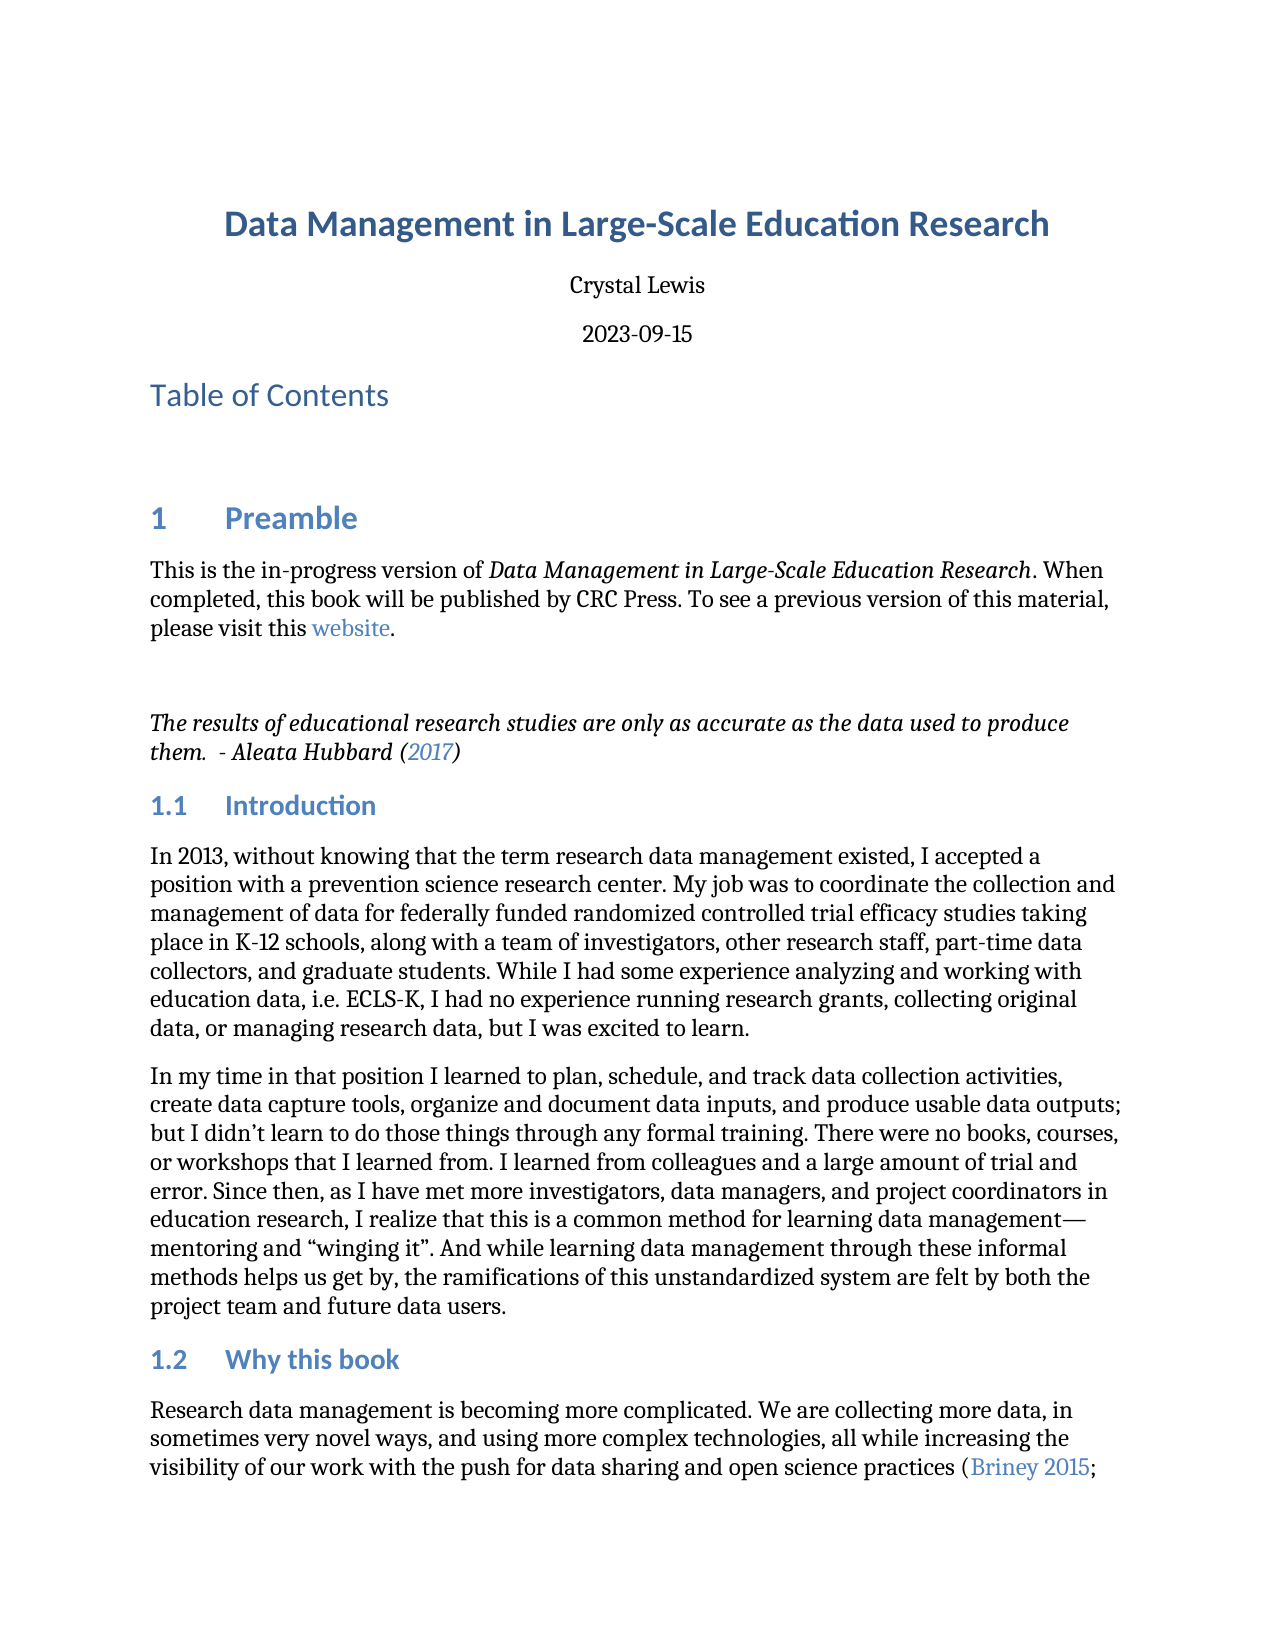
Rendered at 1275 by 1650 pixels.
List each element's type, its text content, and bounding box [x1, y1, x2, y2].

text 2023-09-15 [150, 320, 1125, 349]
subtitle 1.1 Introduction [150, 787, 1125, 823]
title Data Management in Large-Scale Education Research [150, 200, 1125, 246]
text Crystal Lewis [150, 271, 1125, 299]
text In 2013, without knowing that the term research data management existed, I accepted a position with a prevention science research center. My job was to coordinate the collection and management of data for federally funded randomized controlled trial efficacy studies taking place in K-12 schools, along with a team of investigators, other research staff, part-time data collectors, and graduate students. While I had some experience analyzing and working with education data, i.e. ECLS-K, I had no experience running research grants, collecting original data, or managing research data, but I was excited to learn. [150, 842, 1125, 1043]
subtitle 1.2 Why this book [150, 1341, 1125, 1377]
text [150, 1396, 1125, 1482]
text In my time in that position I learned to plan, schedule, and track data collection activities, create data capture tools, organize and document data inputs, and produce usable data outputs; but I didn’t learn to do those things through any formal training. There were no books, courses, or workshops that I learned from. I learned from colleagues and a large amount of trial and error. Since then, as I have met more investigators, data managers, and project coordinators in education research, I realize that this is a common method for learning data management—mentoring and “winging it”. And while learning data management through these informal methods helps us get by, the ramifications of this unstandardized system are felt by both the project team and future data users. [150, 1062, 1125, 1320]
text This is the in-progress version of Data Management in Large-Scale Education Research. When completed, this book will be published by CRC Press. To see a previous version of this material, please visit this website. [150, 556, 1125, 643]
subtitle 1 Preamble [150, 497, 1125, 538]
text The results of educational research studies are only as accurate as the data used to produce them. - Aleata Hubbard (2017) [150, 709, 1125, 766]
